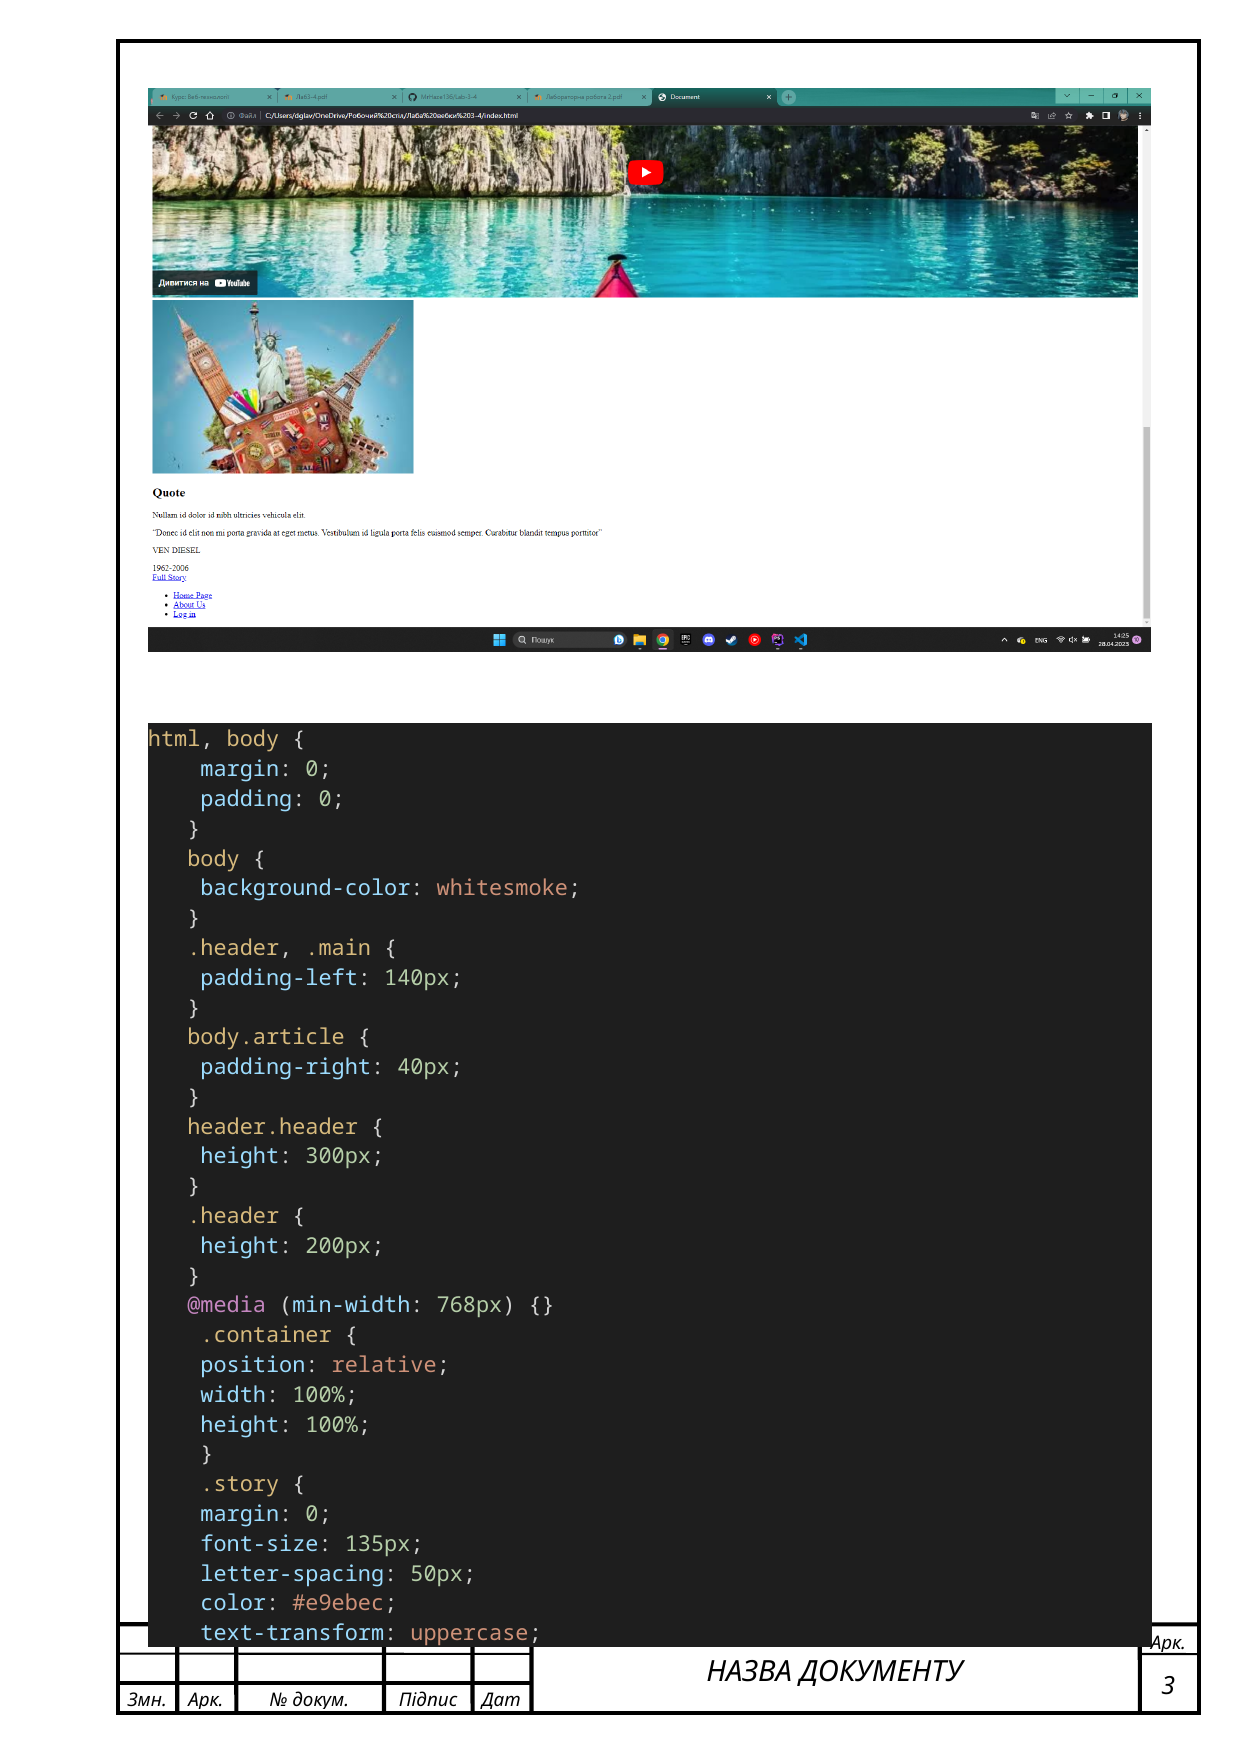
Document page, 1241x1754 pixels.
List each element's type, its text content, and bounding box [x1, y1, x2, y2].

text margin: 0; [148, 753, 1152, 783]
text } [148, 902, 1152, 932]
text text-transform: uppercase; [148, 1617, 1152, 1647]
text padding: 0; [148, 783, 1152, 813]
text height: 200px; [148, 1230, 1152, 1259]
text padding-right: 40px; [148, 1051, 1152, 1081]
text height: 100%; [148, 1408, 1152, 1438]
text @media (min-width: 768px) {} [148, 1289, 1152, 1319]
text .header, .main { [148, 932, 1152, 962]
text html, body { [148, 723, 1152, 753]
text margin: 0; [148, 1498, 1152, 1528]
text header.header { [148, 1111, 1152, 1140]
text width: 100%; [148, 1379, 1152, 1408]
text padding-left: 140px; [148, 962, 1152, 991]
text } [148, 1259, 1152, 1289]
text position: relative; [148, 1349, 1152, 1379]
text font-size: 135px; [148, 1528, 1152, 1557]
text .container { [148, 1319, 1152, 1349]
text body { [148, 842, 1152, 872]
text .header { [148, 1200, 1152, 1230]
text } [148, 1170, 1152, 1200]
text } [148, 1438, 1152, 1468]
text background-color: whitesmoke; [148, 872, 1152, 902]
text } [148, 1081, 1152, 1111]
text height: 300px; [148, 1140, 1152, 1170]
text body.article { [148, 1021, 1152, 1051]
text } [148, 813, 1152, 842]
text color: #e9ebec; [148, 1587, 1152, 1617]
text .story { [148, 1468, 1152, 1498]
picture [148, 88, 1151, 652]
text letter-spacing: 50px; [148, 1557, 1152, 1587]
text } [148, 991, 1152, 1021]
